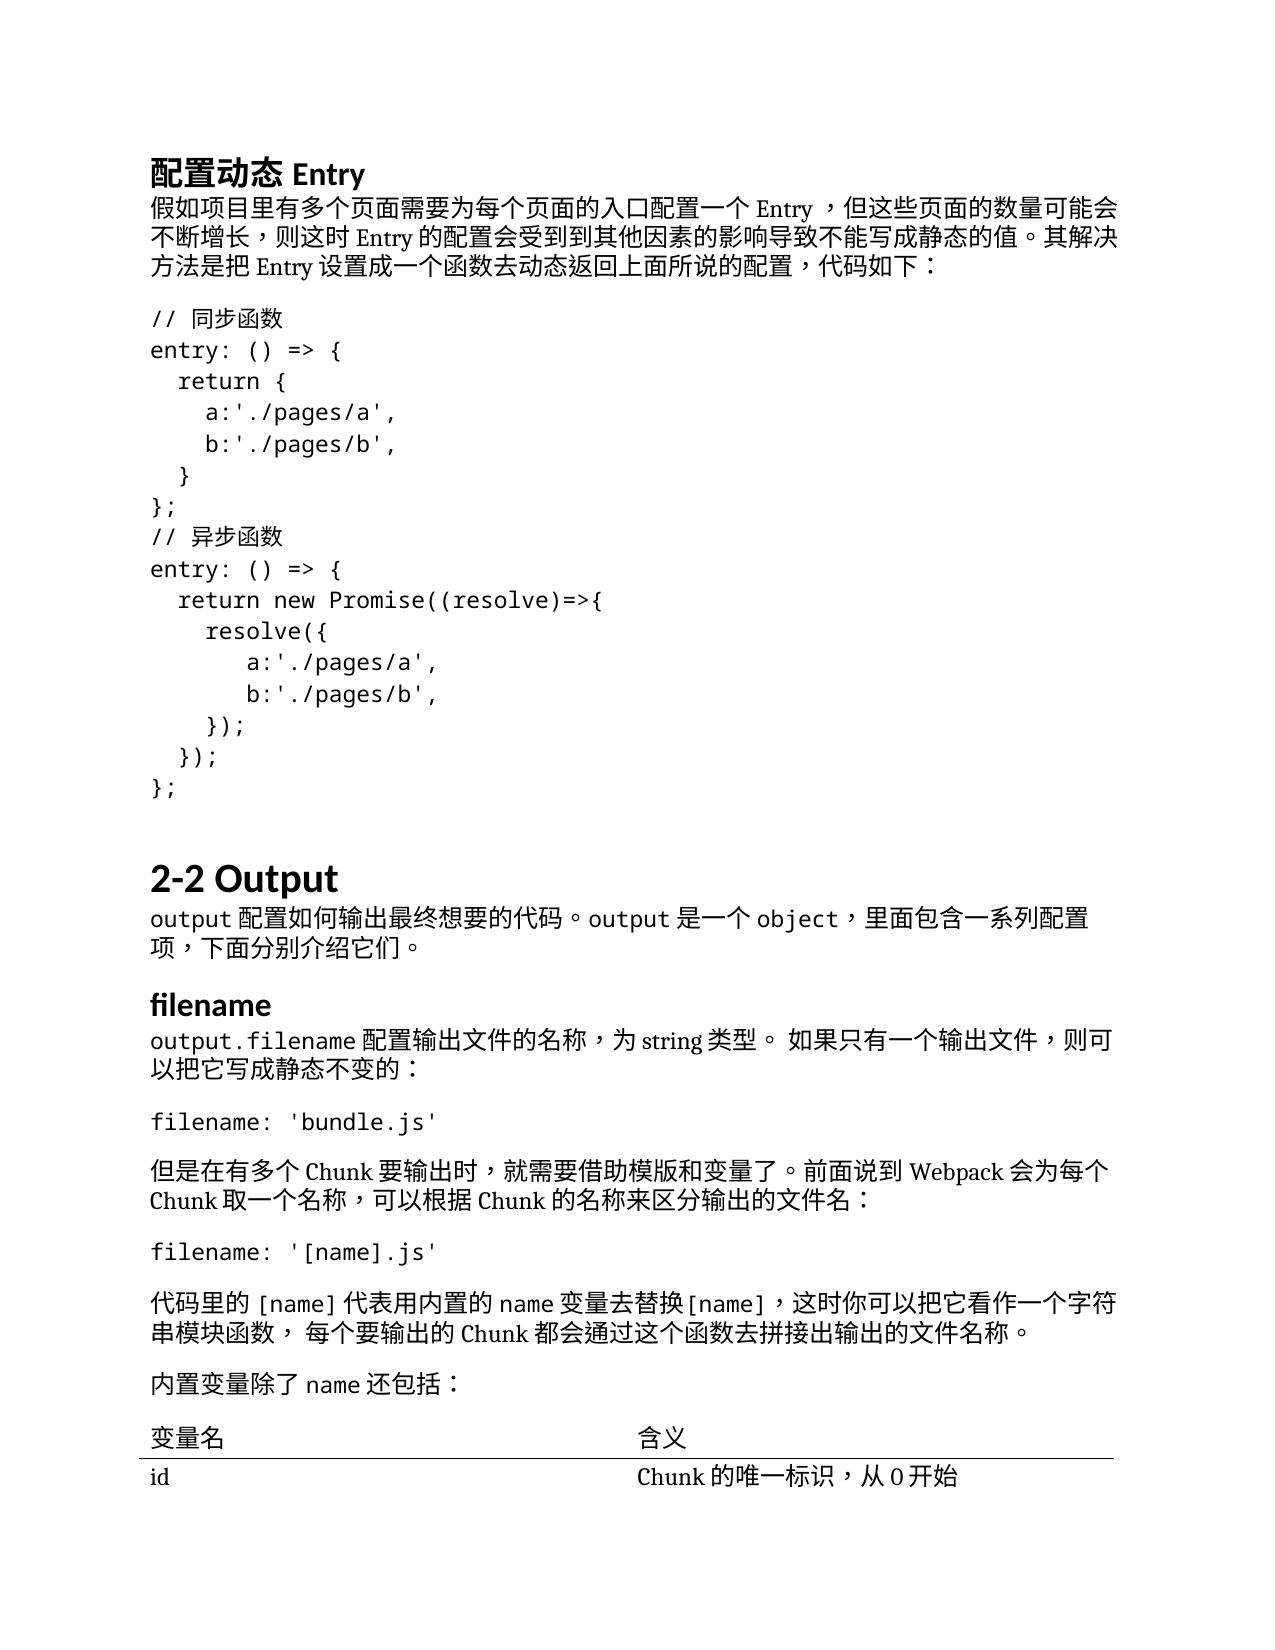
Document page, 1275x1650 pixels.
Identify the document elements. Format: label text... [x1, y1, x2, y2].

text 但是在有多个 Chunk 要输出时，就需要借助模版和变量了。前面说到 Webpack 会为每个 Chunk取一个名称，可以根据 Chunk 的名称来区分输出的文件名： [150, 1158, 1125, 1215]
text 内置变量除了 name 还包括： [150, 1369, 1125, 1400]
text output.filename 配置输出文件的名称，为string 类型。 如果只有一个输出文件，则可以把它写成静态不变的： [150, 1025, 1125, 1085]
subtitle 2-2 Output [150, 852, 1125, 903]
text 代码里的 [name] 代表用内置的 name 变量去替换[name]，这时你可以把它看作一个字符串模块函数， 每个要输出的 Chunk 都会通过这个函数去拼接出输出的文件名称。 [150, 1288, 1125, 1348]
text output 配置如何输出最终想要的代码。output 是一个 object，里面包含一系列配置项，下面分别介绍它们。 [150, 903, 1125, 963]
subtitle 配置动态 Entry [150, 150, 1125, 195]
table_header 变量名 [139, 1421, 626, 1457]
subtitle filename [150, 984, 1125, 1025]
table_cell id [139, 1459, 626, 1495]
table_cell Chunk 的唯一标识，从0开始 [626, 1459, 1114, 1495]
table_header 含义 [626, 1421, 1114, 1457]
text 假如项目里有多个页面需要为每个页面的入口配置一个 Entry ，但这些页面的数量可能会不断增长，则这时 Entry 的配置会受到到其他因素的影响导致不能写成静态的值。其解决方法是把 Entry 设置成一个函数去动态返回上面所说的配置，代码如下： [150, 195, 1125, 282]
